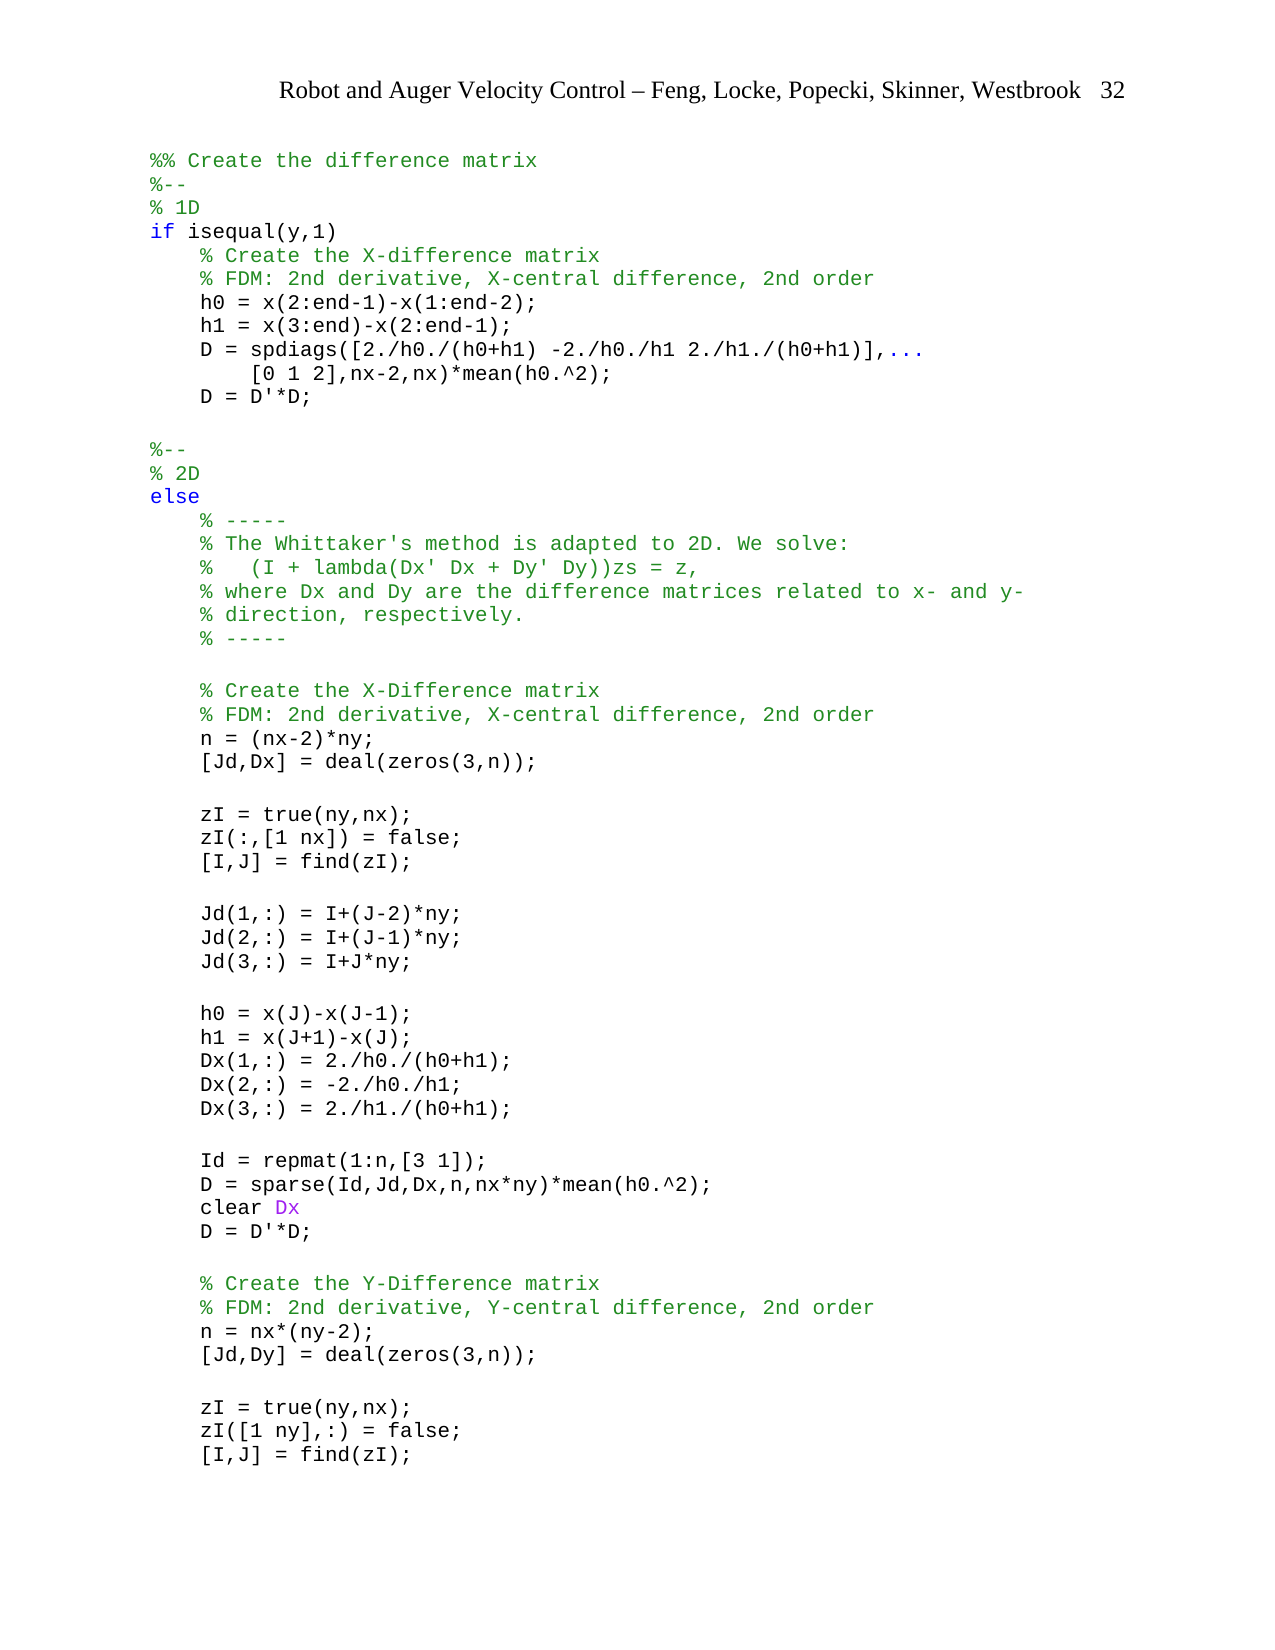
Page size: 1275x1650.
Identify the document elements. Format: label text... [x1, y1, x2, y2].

text h0 = x(J)-x(J-1); [150, 1003, 1125, 1027]
text h1 = x(3:end)-x(2:end-1); [150, 316, 1125, 339]
text % (I + lambda(Dx' Dx + Dy' Dy))zs = z, [150, 557, 1125, 581]
text h1 = x(J+1)-x(J); [150, 1027, 1125, 1050]
text % Create the X-difference matrix [150, 244, 1125, 268]
text [Jd,Dy] = deal(zeros(3,n)); [150, 1344, 1125, 1368]
text n = nx*(ny-2); [150, 1321, 1125, 1344]
text % Create the X-Difference matrix [150, 680, 1125, 704]
text D = D'*D; [150, 1221, 1125, 1245]
text % FDM: 2nd derivative, X-central difference, 2nd order [150, 268, 1125, 292]
text zI([1 ny],:) = false; [150, 1420, 1125, 1444]
text % ----- [150, 510, 1125, 533]
text %% Create the difference matrix [150, 150, 1125, 174]
text [I,J] = find(zI); [150, 851, 1125, 875]
text Dx(2,:) = -2./h0./h1; [150, 1074, 1125, 1098]
text n = (nx-2)*ny; [150, 728, 1125, 751]
text % 1D [150, 197, 1125, 221]
text Dx(1,:) = 2./h0./(h0+h1); [150, 1050, 1125, 1074]
text % ----- [150, 628, 1125, 652]
text [0 1 2],nx-2,nx)*mean(h0.^2); [150, 363, 1125, 386]
text % Create the Y-Difference matrix [150, 1273, 1125, 1297]
text % where Dx and Dy are the difference matrices related to x- and y- [150, 581, 1125, 604]
text % direction, respectively. [150, 604, 1125, 628]
text % The Whittaker's method is adapted to 2D. We solve: [150, 533, 1125, 557]
text [I,J] = find(zI); [150, 1444, 1125, 1468]
text else [150, 486, 1125, 510]
text [Jd,Dx] = deal(zeros(3,n)); [150, 751, 1125, 775]
text zI(:,[1 nx]) = false; [150, 827, 1125, 851]
text % FDM: 2nd derivative, Y-central difference, 2nd order [150, 1297, 1125, 1321]
text Jd(1,:) = I+(J-2)*ny; [150, 903, 1125, 927]
text zI = true(ny,nx); [150, 1397, 1125, 1420]
text if isequal(y,1) [150, 221, 1125, 244]
text %-- [150, 174, 1125, 197]
text %-- [150, 439, 1125, 462]
text D = spdiags([2./h0./(h0+h1) -2./h0./h1 2./h1./(h0+h1)],... [150, 339, 1125, 363]
text Dx(3,:) = 2./h1./(h0+h1); [150, 1098, 1125, 1121]
text Id = repmat(1:n,[3 1]); [150, 1150, 1125, 1174]
text zI = true(ny,nx); [150, 804, 1125, 827]
text D = D'*D; [150, 386, 1125, 410]
text clear Dx [150, 1197, 1125, 1221]
text % FDM: 2nd derivative, X-central difference, 2nd order [150, 704, 1125, 728]
text D = sparse(Id,Jd,Dx,n,nx*ny)*mean(h0.^2); [150, 1174, 1125, 1197]
text % 2D [150, 462, 1125, 486]
text h0 = x(2:end-1)-x(1:end-2); [150, 292, 1125, 316]
text Jd(3,:) = I+J*ny; [150, 951, 1125, 974]
text Jd(2,:) = I+(J-1)*ny; [150, 927, 1125, 951]
